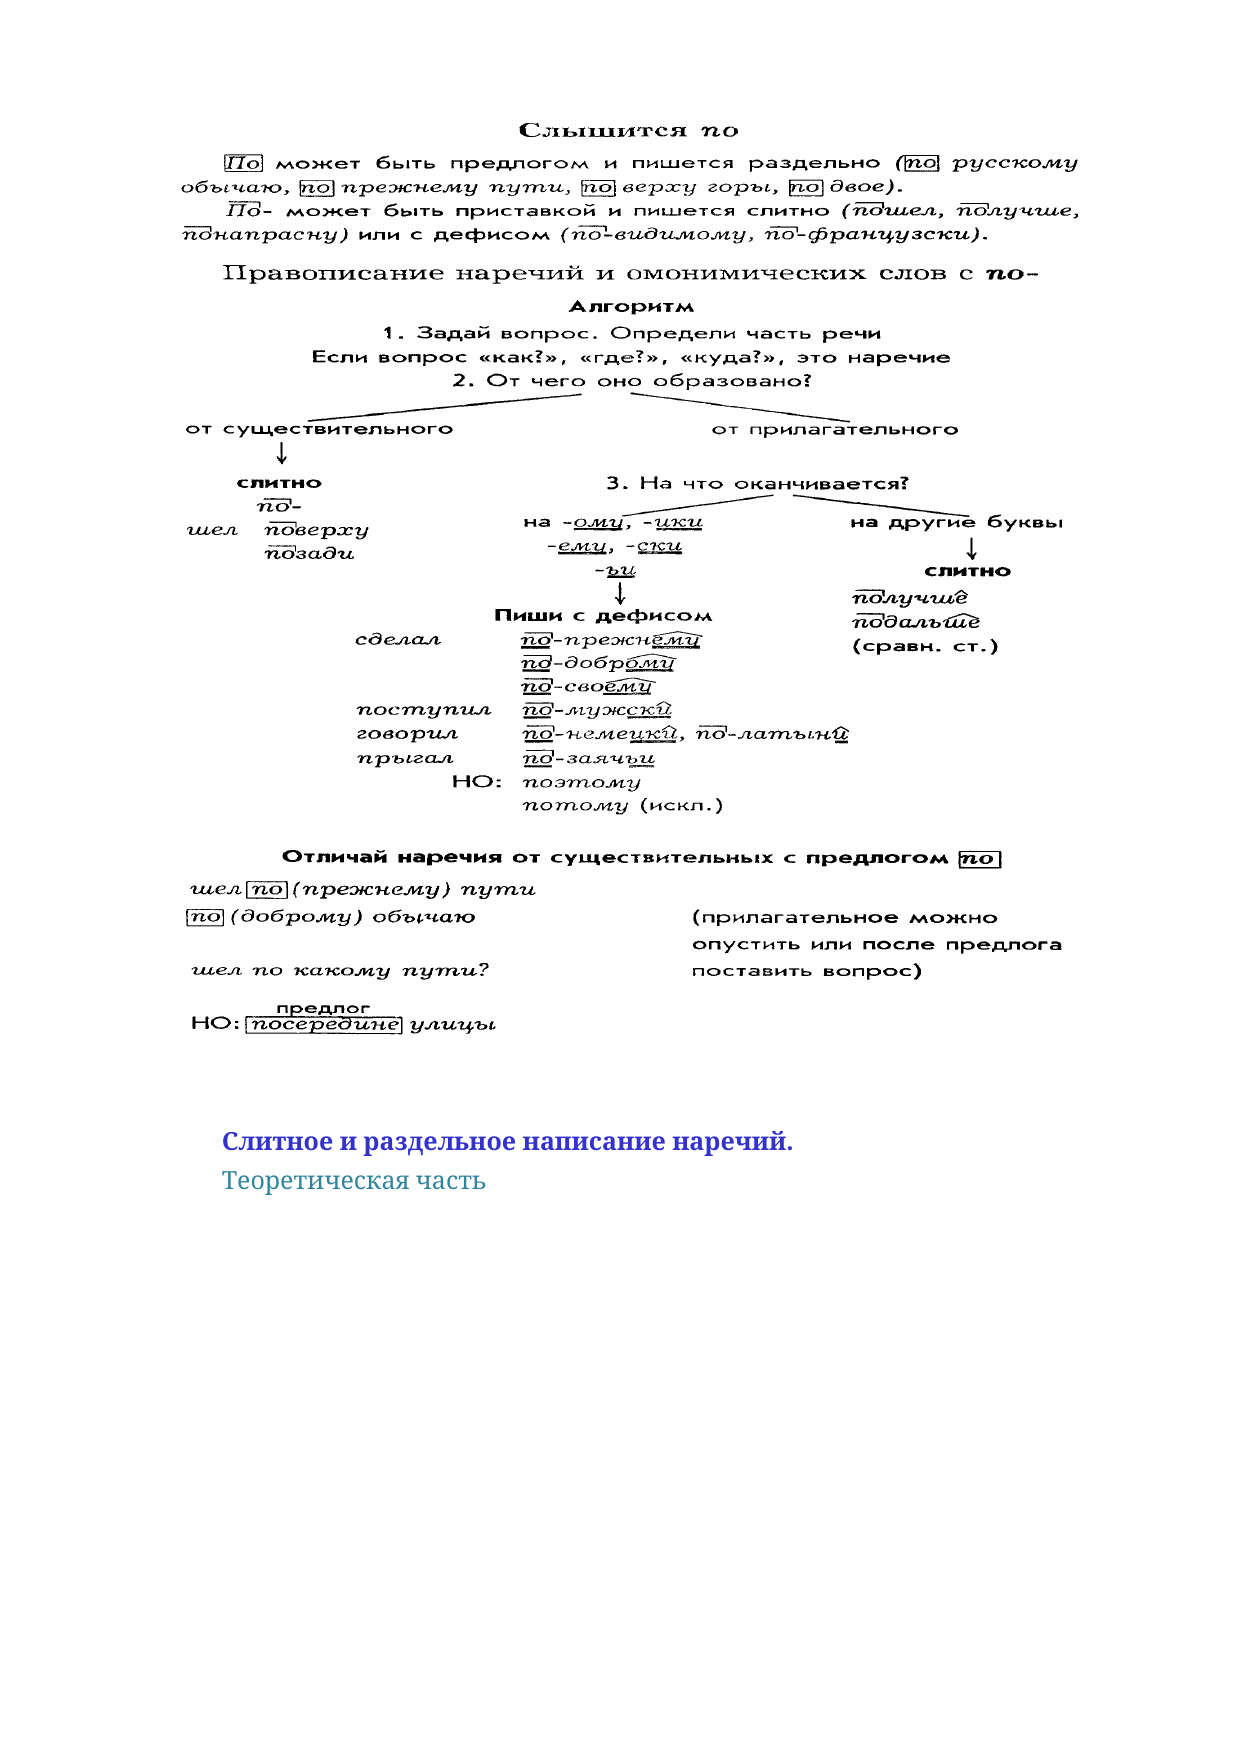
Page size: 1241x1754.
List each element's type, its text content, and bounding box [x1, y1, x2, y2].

picture [177, 118, 1152, 1041]
text Теоретическая часть [177, 1163, 1152, 1197]
text Слитное и раздельное написание наречий. [177, 1123, 1152, 1158]
